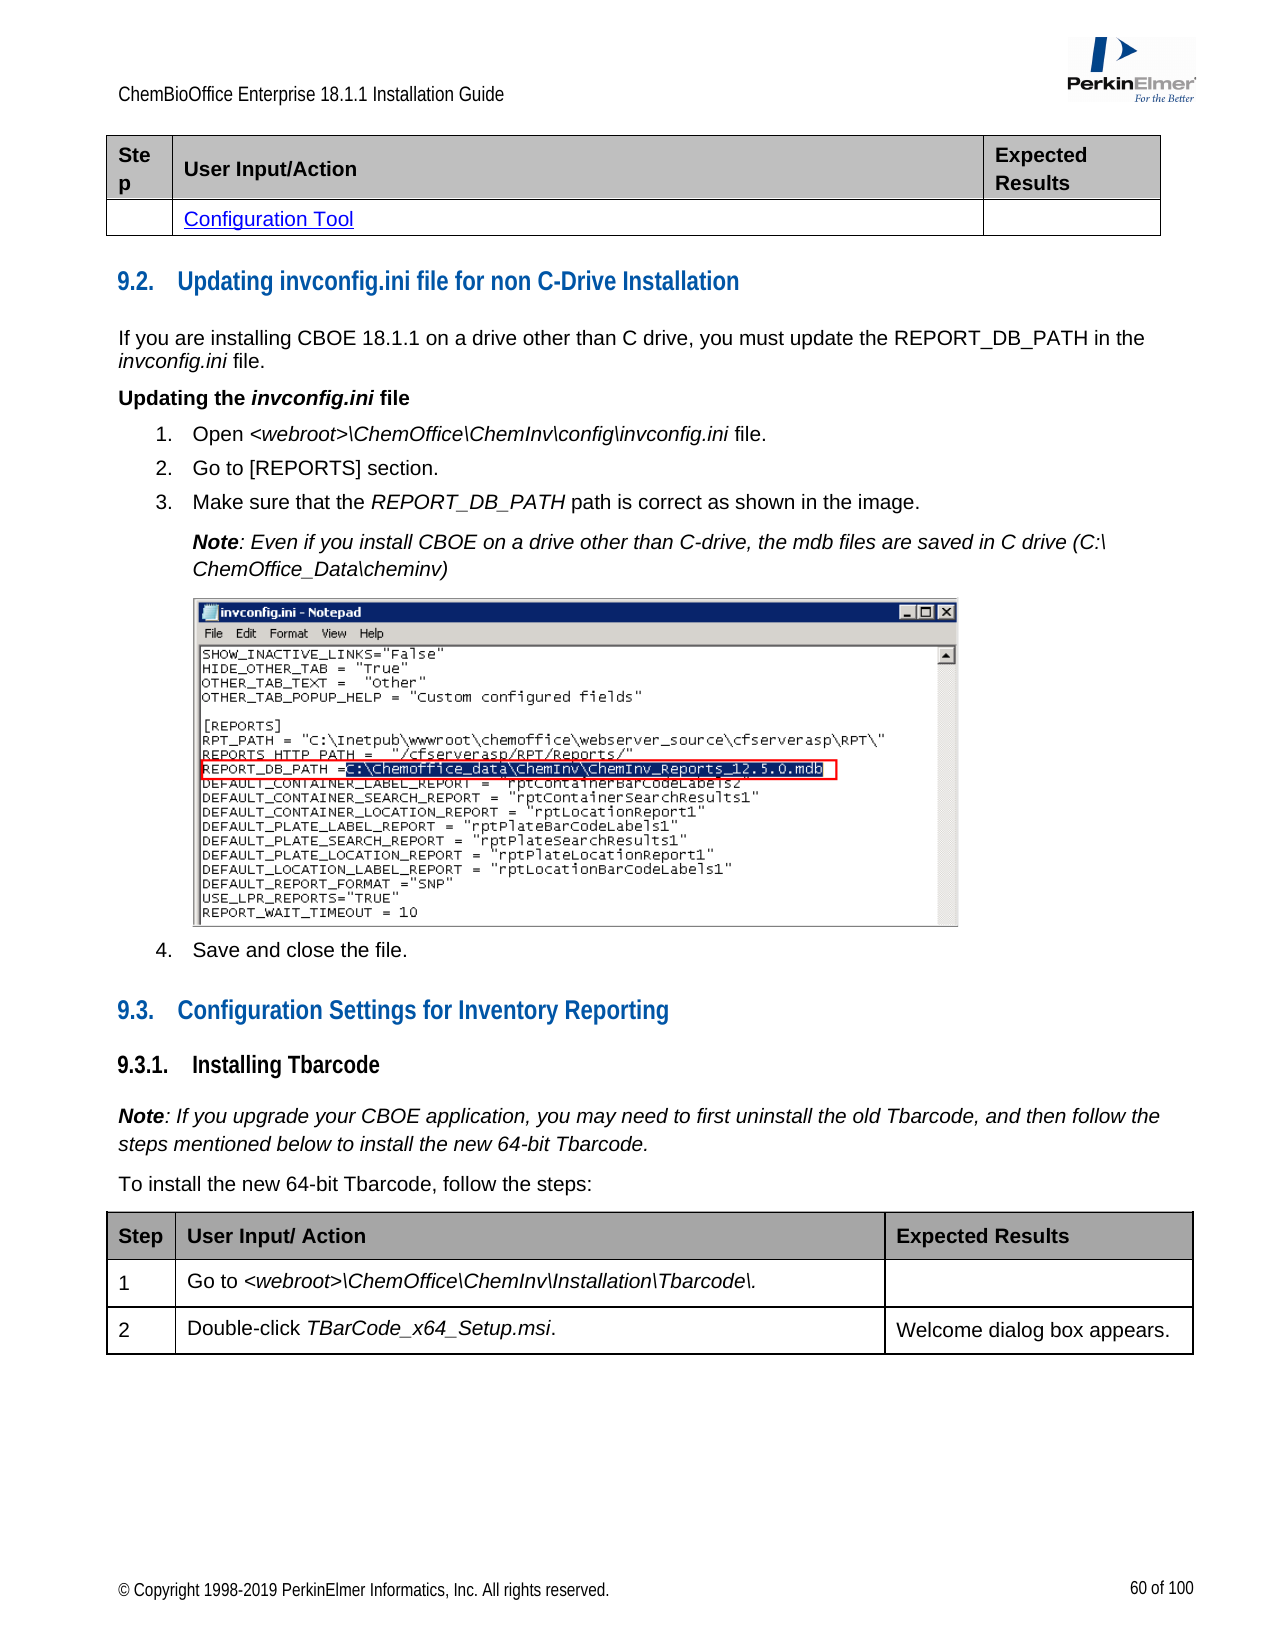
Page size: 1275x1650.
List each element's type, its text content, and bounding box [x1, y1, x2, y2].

table_cell Welcome dialog box appears. [886, 1312, 1192, 1357]
table_header User Input/Action [173, 136, 983, 198]
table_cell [173, 200, 983, 235]
list Make sure that the REPORT_DB_PATH path is correct as shown in the image. [155, 490, 1204, 514]
text If you are installing CBOE 18.1.1 on a drive other than C drive, you must update the REPORT_DB_PATH in the invconfig.ini file. [118, 325, 1204, 373]
list Go to [REPORTS] section. [155, 456, 1204, 480]
table_header Step [108, 1217, 175, 1263]
picture [192, 597, 959, 927]
text Updating the invconfig.ini file [118, 386, 1204, 410]
text Note: Even if you install CBOE on a drive other than C-drive, the mdb files are saved in C drive (C:\ChemOffice_Data\cheminv) [192, 530, 1204, 581]
table_header Step [107, 136, 172, 198]
list Open <webroot>\ChemOffice\ChemInv\config\invconfig.ini file. [155, 422, 1204, 446]
list Save and close the file. [155, 937, 1204, 961]
table_cell Double-click TBarCode_x64_Setup.msi. [176, 1312, 884, 1357]
table_header User Input/ Action [176, 1217, 884, 1263]
subtitle Installing Tbarcode [117, 1054, 1204, 1083]
picture [1067, 37, 1197, 102]
table_header Expected Results [984, 136, 1160, 198]
table_cell 1 [108, 1265, 175, 1310]
table_cell 2 [108, 1312, 175, 1357]
table_cell 12 [107, 200, 172, 235]
table_header Expected Results [886, 1217, 1192, 1263]
table_cell [984, 200, 1160, 235]
table_cell Go to <webroot>\ChemOffice\ChemInv\Installation\Tbarcode\. [176, 1265, 884, 1310]
subtitle Configuration Settings for Inventory Reporting [117, 994, 1204, 1025]
subtitle Updating invconfig.ini file for non C-Drive Installation [117, 265, 1204, 296]
text Note: If you upgrade your CBOE application, you may need to first uninstall the old Tbarcode, and then follow the steps mentioned below to install the new 64-bit Tbarcode. [118, 1108, 1204, 1159]
table_cell [886, 1265, 1192, 1310]
text To install the new 64-bit Tbarcode, follow the steps: [118, 1176, 1204, 1199]
